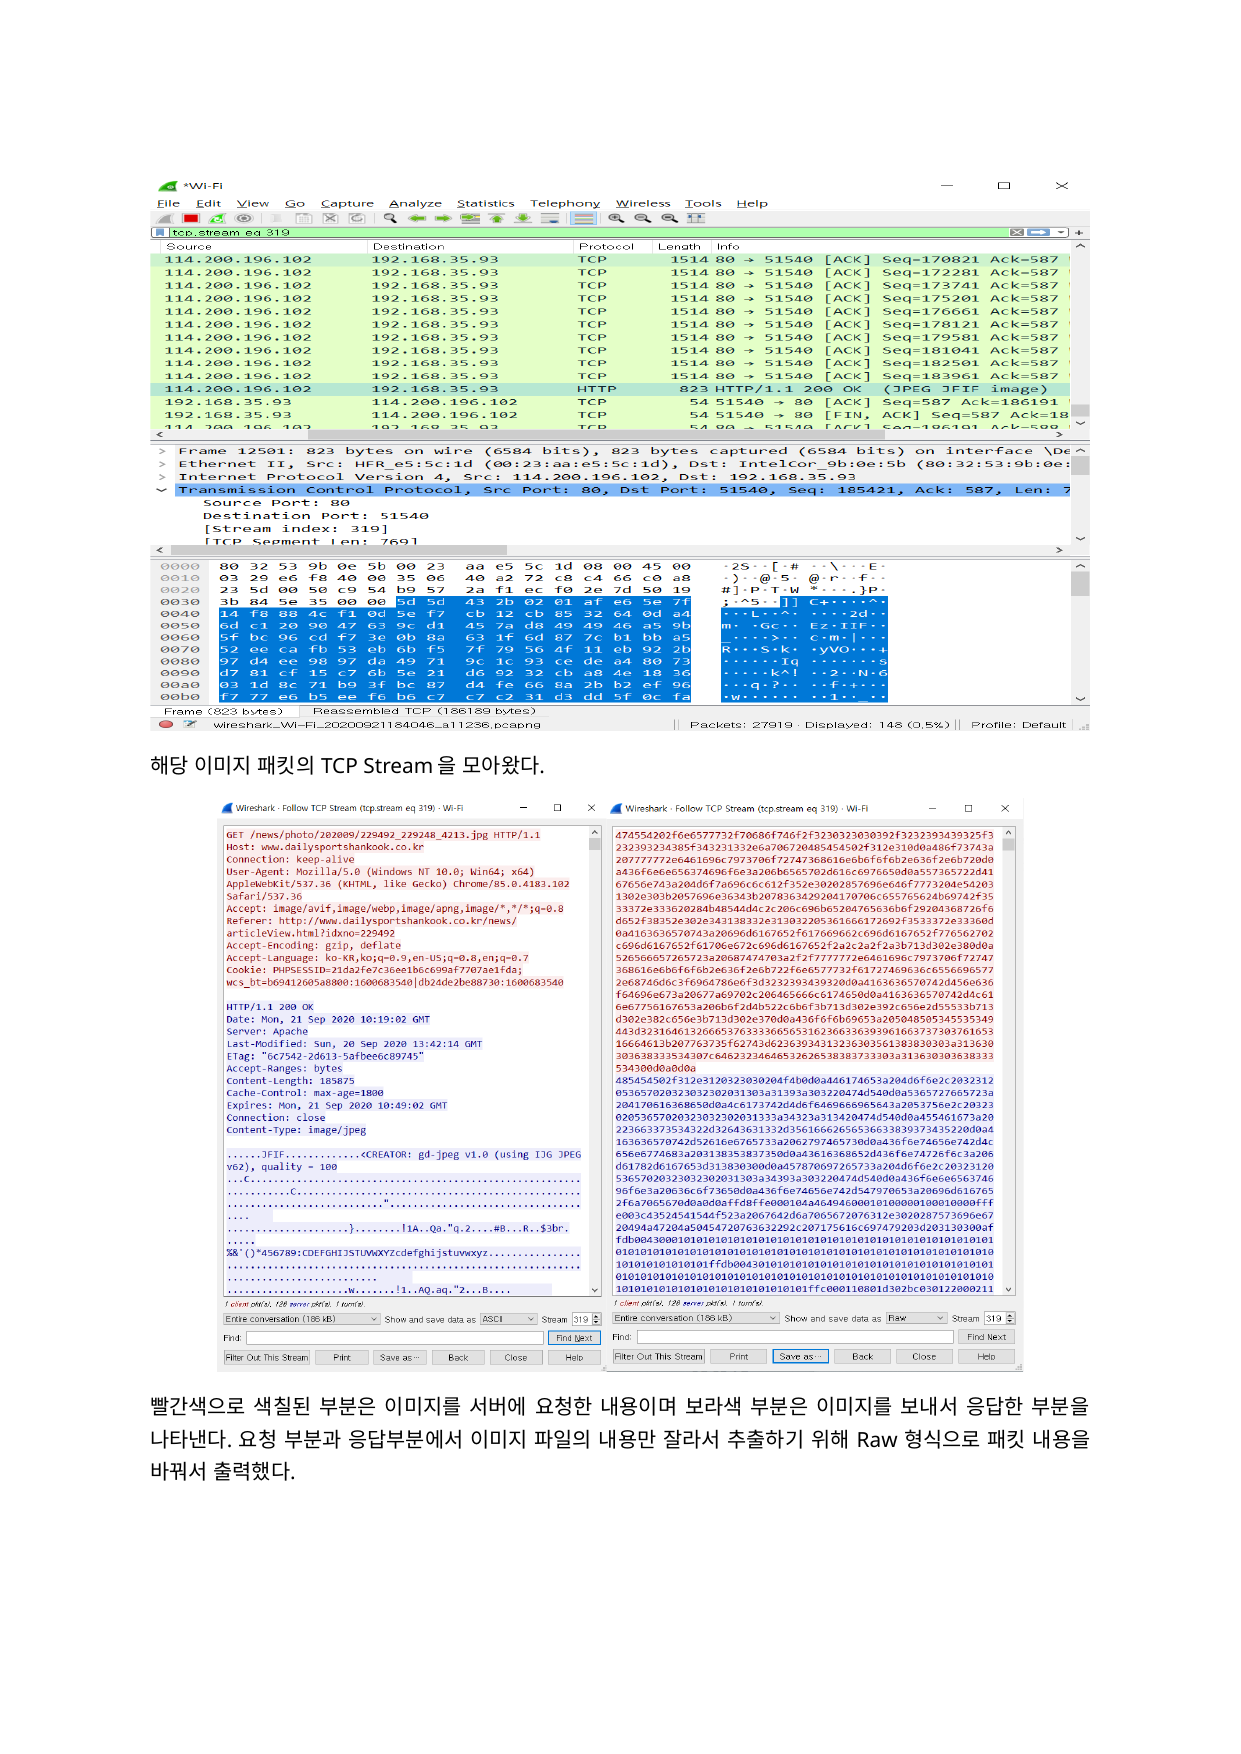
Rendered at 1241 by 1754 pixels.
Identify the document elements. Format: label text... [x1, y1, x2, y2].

text 해당 이미지 패킷의 TCP Stream을 모아왔다. [150, 749, 1090, 779]
text 빨간색으로 색칠된 부분은 이미지를 서버에 요청한 내용이며 보라색 부분은 이미지를 보내서 응답한 부분을 나타낸다. 요청 부분과 응답부분에서 이미지 파일의 내용만 잘라서 추출하기 위해 Raw 형식으로 패킷 내용을 바꿔서 출력했다. [150, 1390, 1090, 1486]
picture [217, 798, 1024, 1372]
picture [150, 177, 1090, 731]
